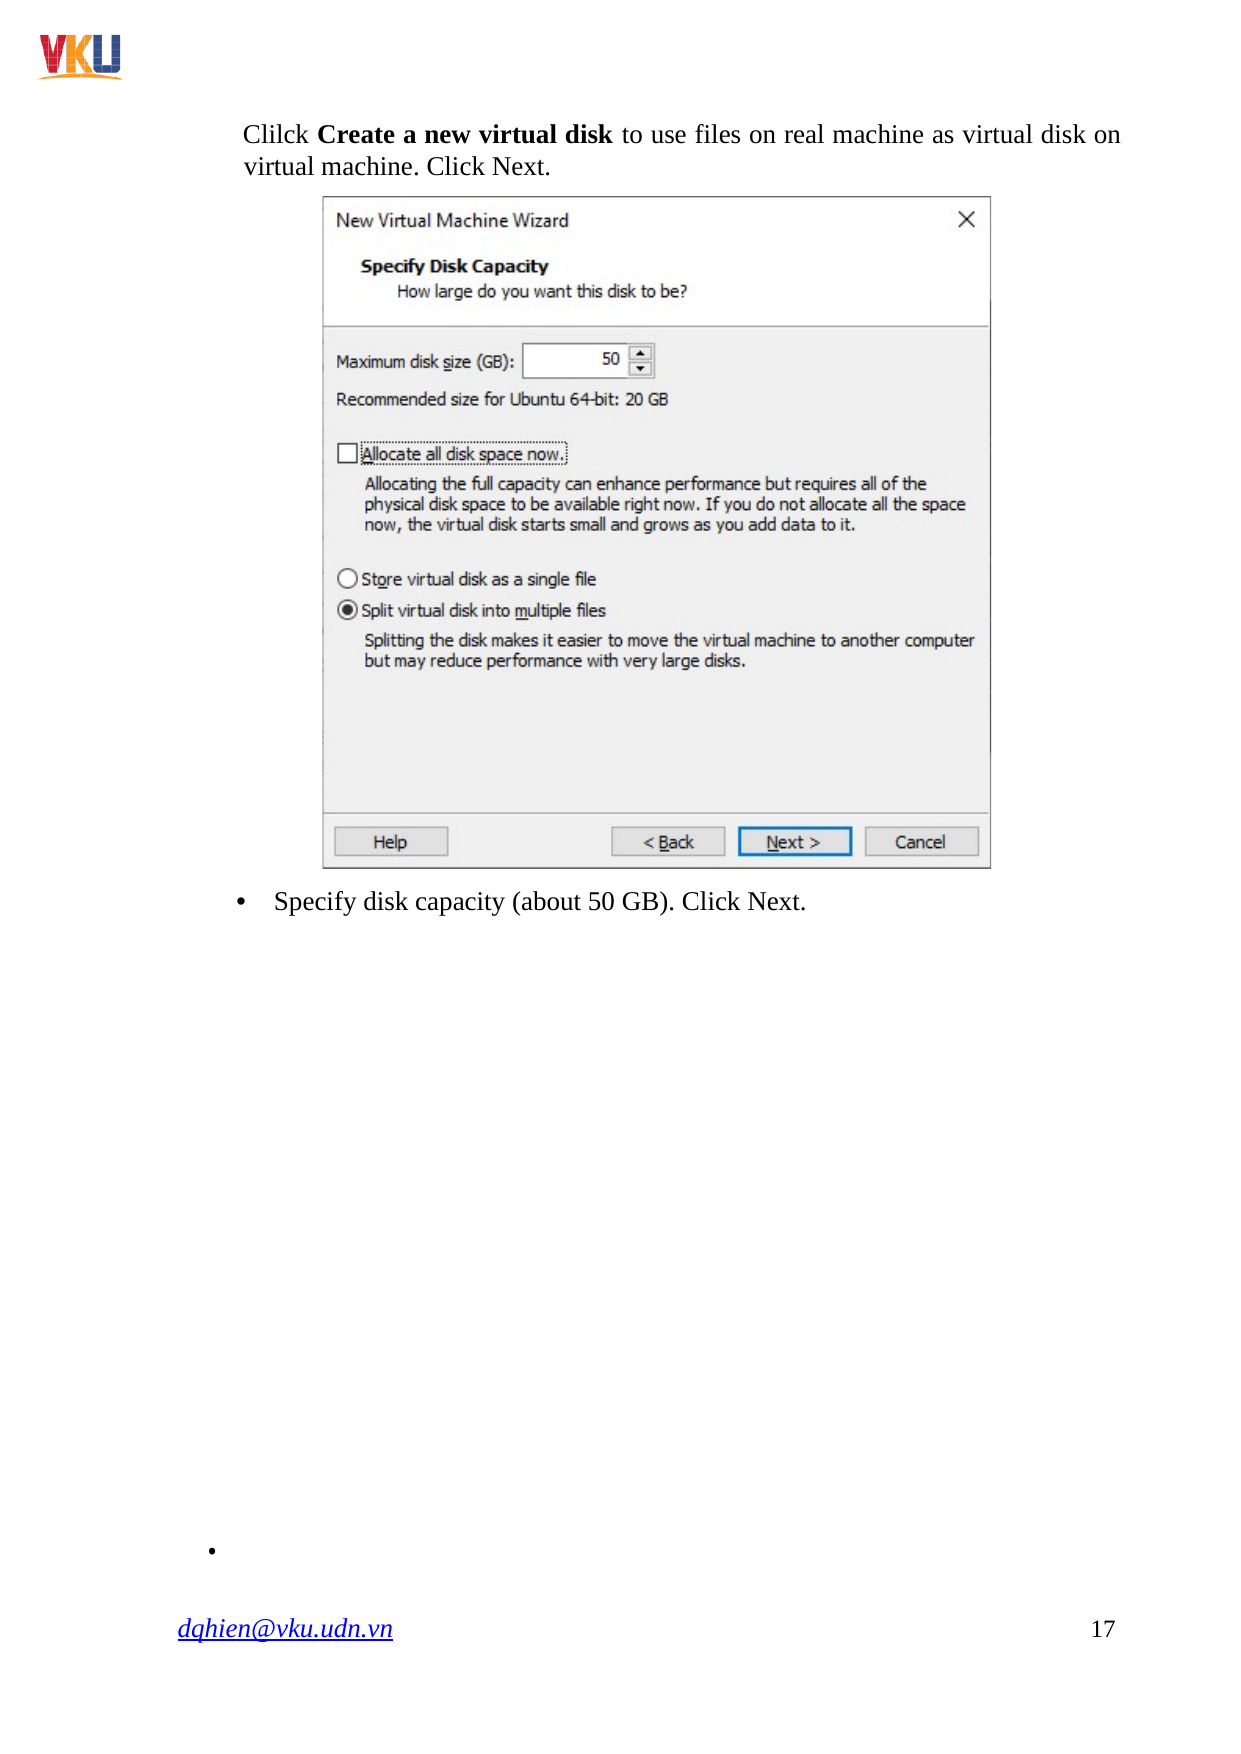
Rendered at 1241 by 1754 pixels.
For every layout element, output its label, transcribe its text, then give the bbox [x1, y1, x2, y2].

list Specify disk capacity (about 50 GB). Click Next. [236, 885, 1116, 917]
text Clilck Create a new virtual disk to use files on real machine as virtual disk on virtual machine. Click Next. [243, 118, 1122, 181]
picture [322, 196, 992, 869]
picture [34, 32, 124, 80]
